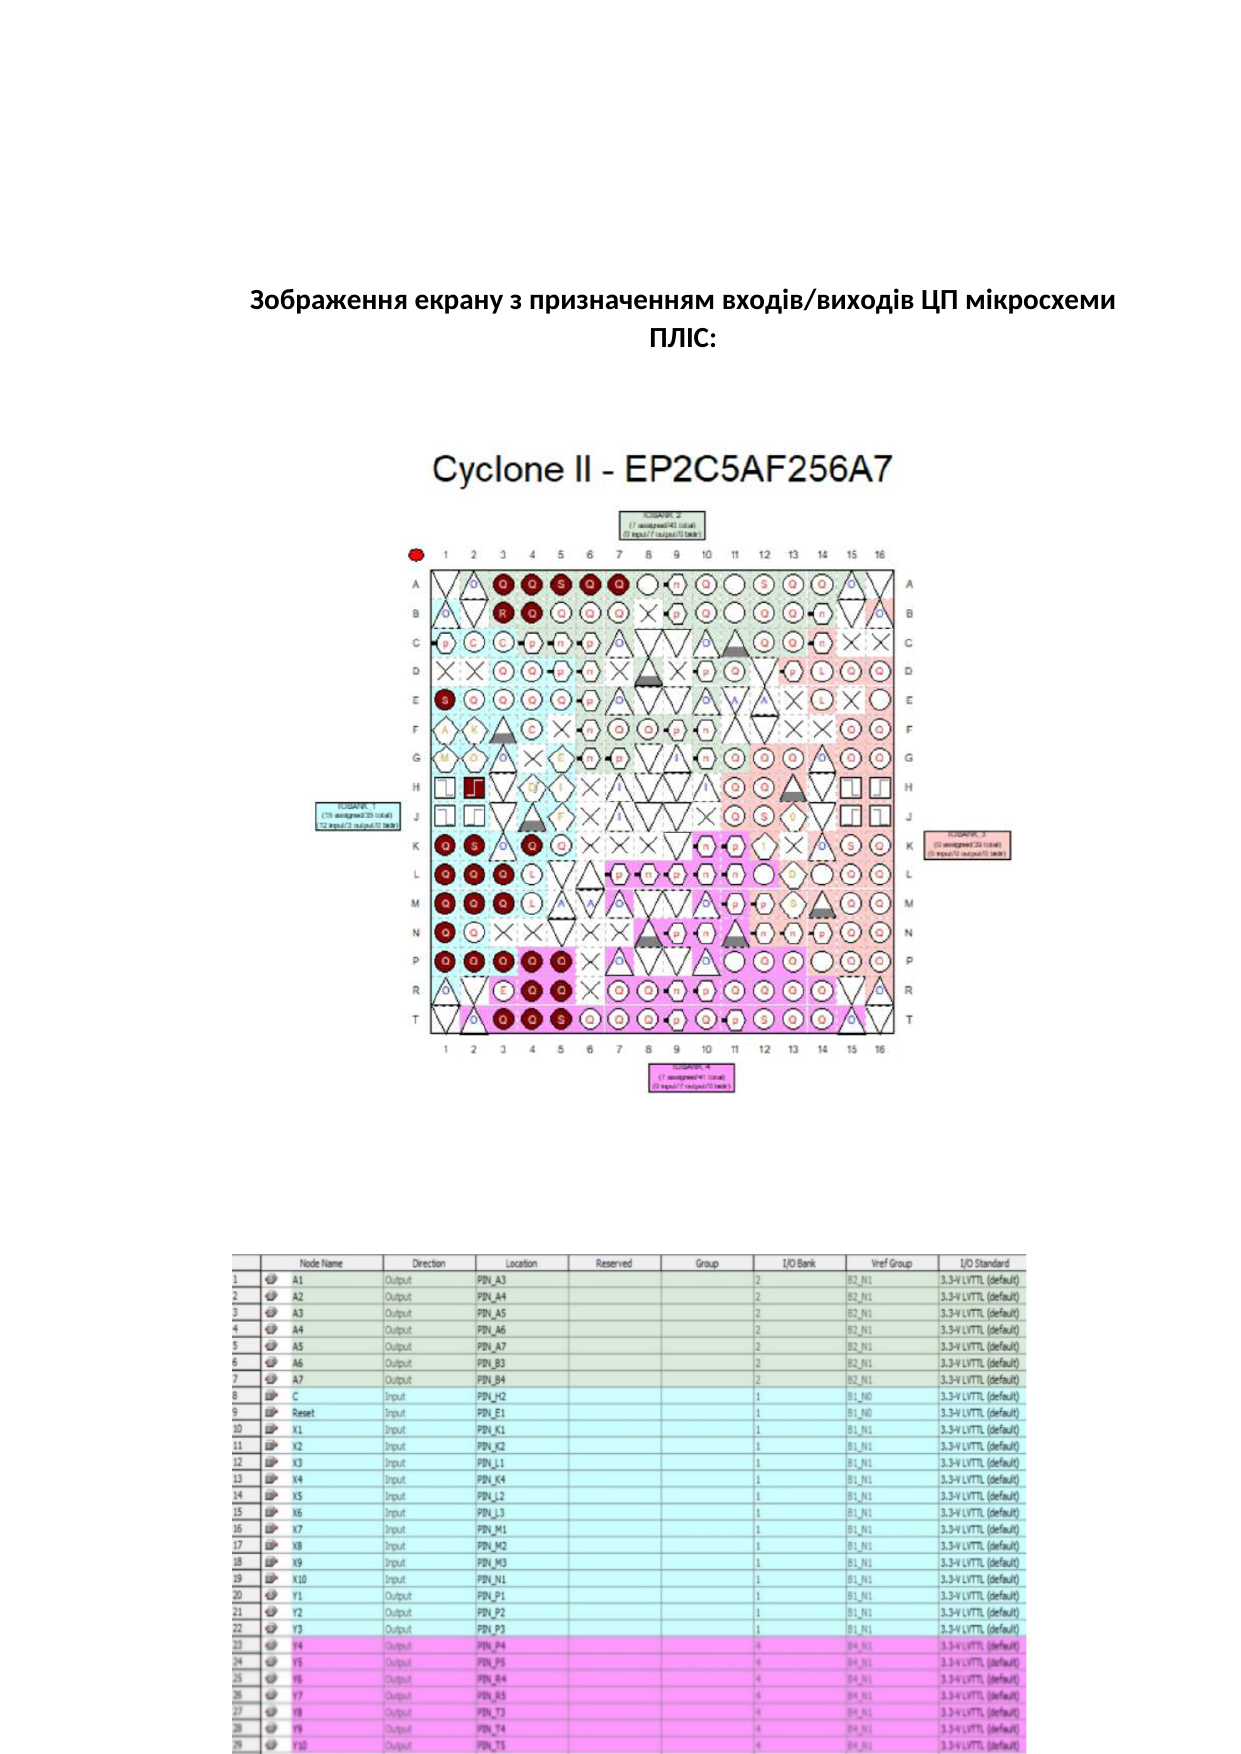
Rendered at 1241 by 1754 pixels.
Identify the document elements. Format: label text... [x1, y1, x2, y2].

text Зображення екрану з призначенням входів/виходів ЦП мікросхеми ПЛІС: [215, 281, 1152, 354]
picture [236, 427, 1089, 1103]
picture [229, 1254, 1026, 1751]
